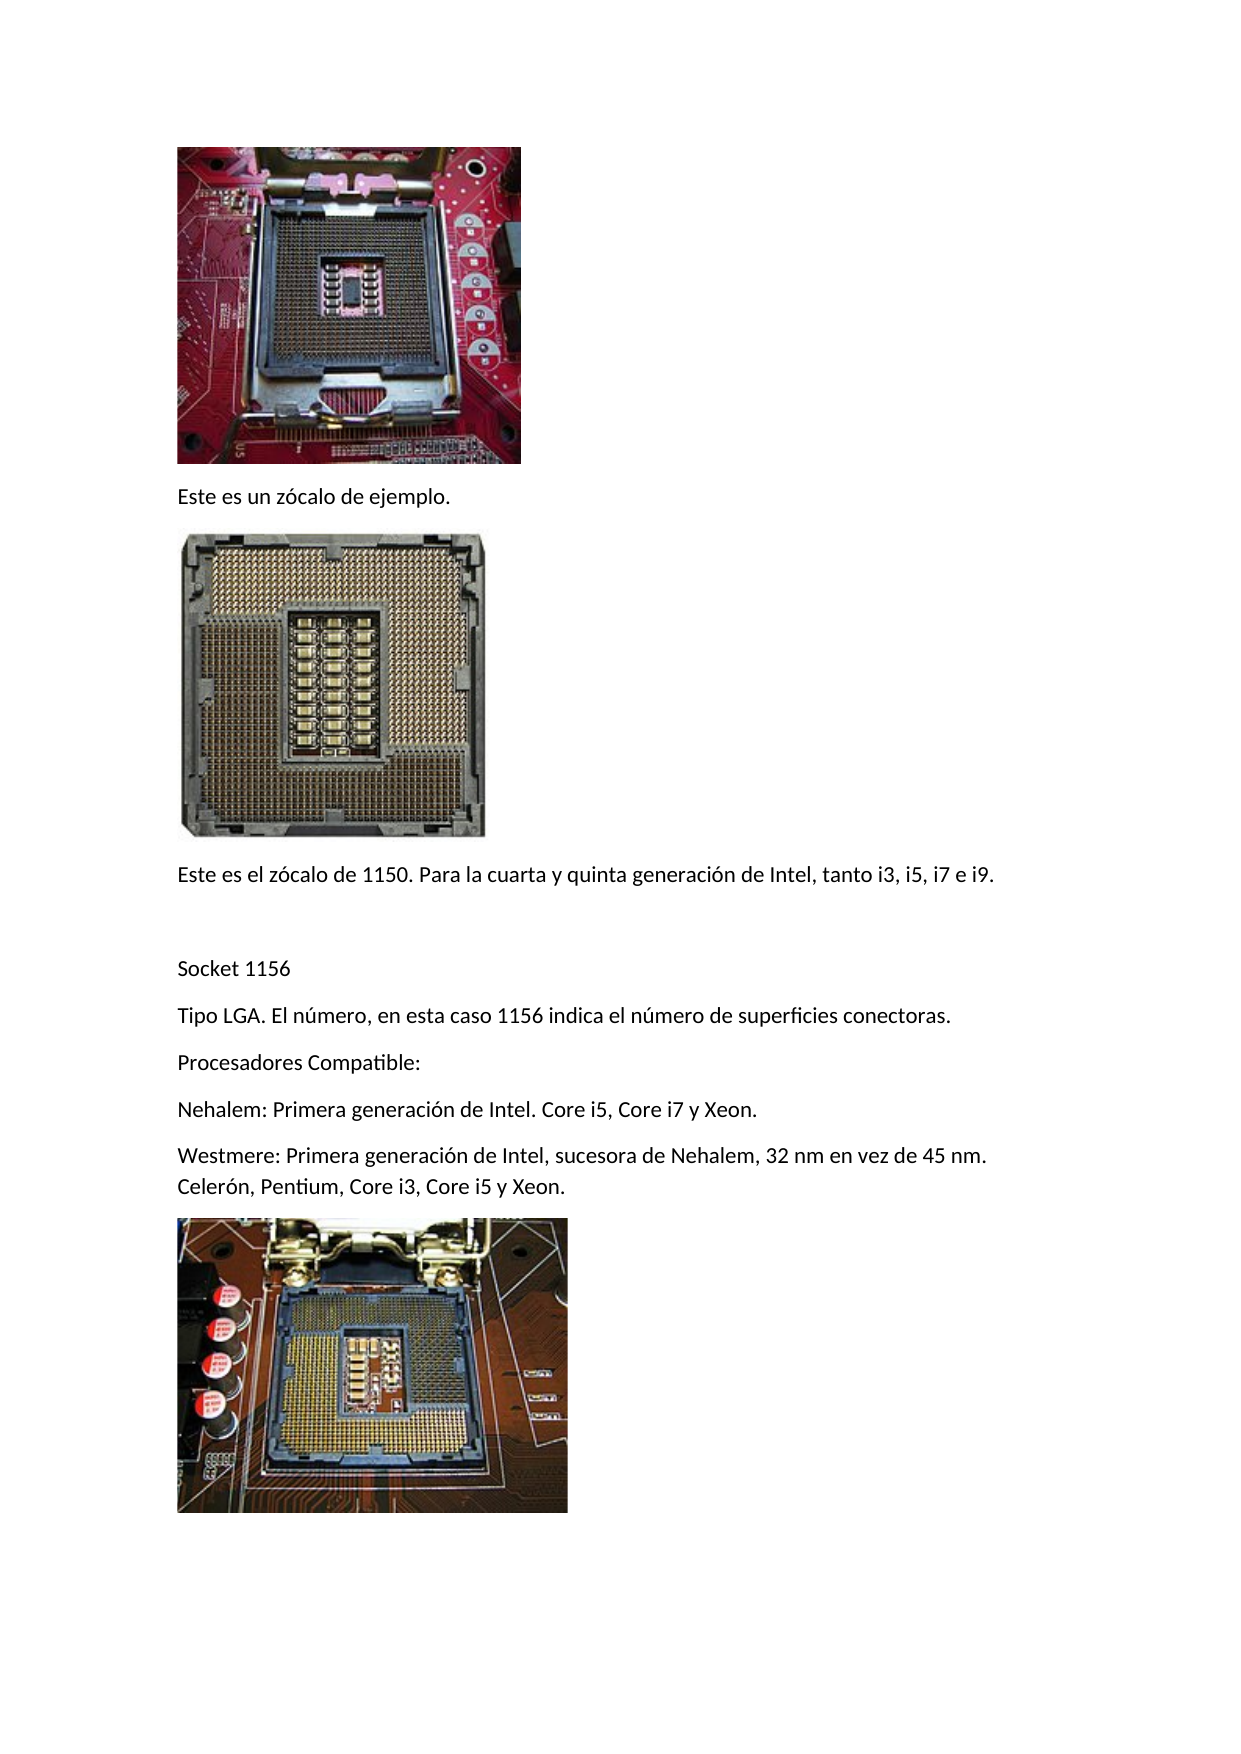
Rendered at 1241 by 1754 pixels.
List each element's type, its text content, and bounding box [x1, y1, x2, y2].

text Nehalem: Primera generación de Intel. Core i5, Core i7 y Xeon. [177, 1095, 1063, 1123]
text Este es el zócalo de 1150. Para la cuarta y quinta generación de Intel, tanto i3, i5, i7 e i9. [177, 860, 1063, 888]
text Tipo LGA. El número, en esta caso 1156 indica el número de superficies conectoras. [177, 1001, 1063, 1029]
text Este es un zócalo de ejemplo. [177, 482, 1063, 510]
text Westmere: Primera generación de Intel, sucesora de Nehalem, 32 nm en vez de 45 nm. Celerón, Pentium, Core i3, Core i5 y Xeon. [177, 1142, 1063, 1200]
text Socket 1156 [177, 954, 1063, 982]
text Procesadores Compatible: [177, 1048, 1063, 1076]
picture [177, 528, 490, 842]
picture [177, 1218, 568, 1513]
picture [177, 147, 521, 464]
